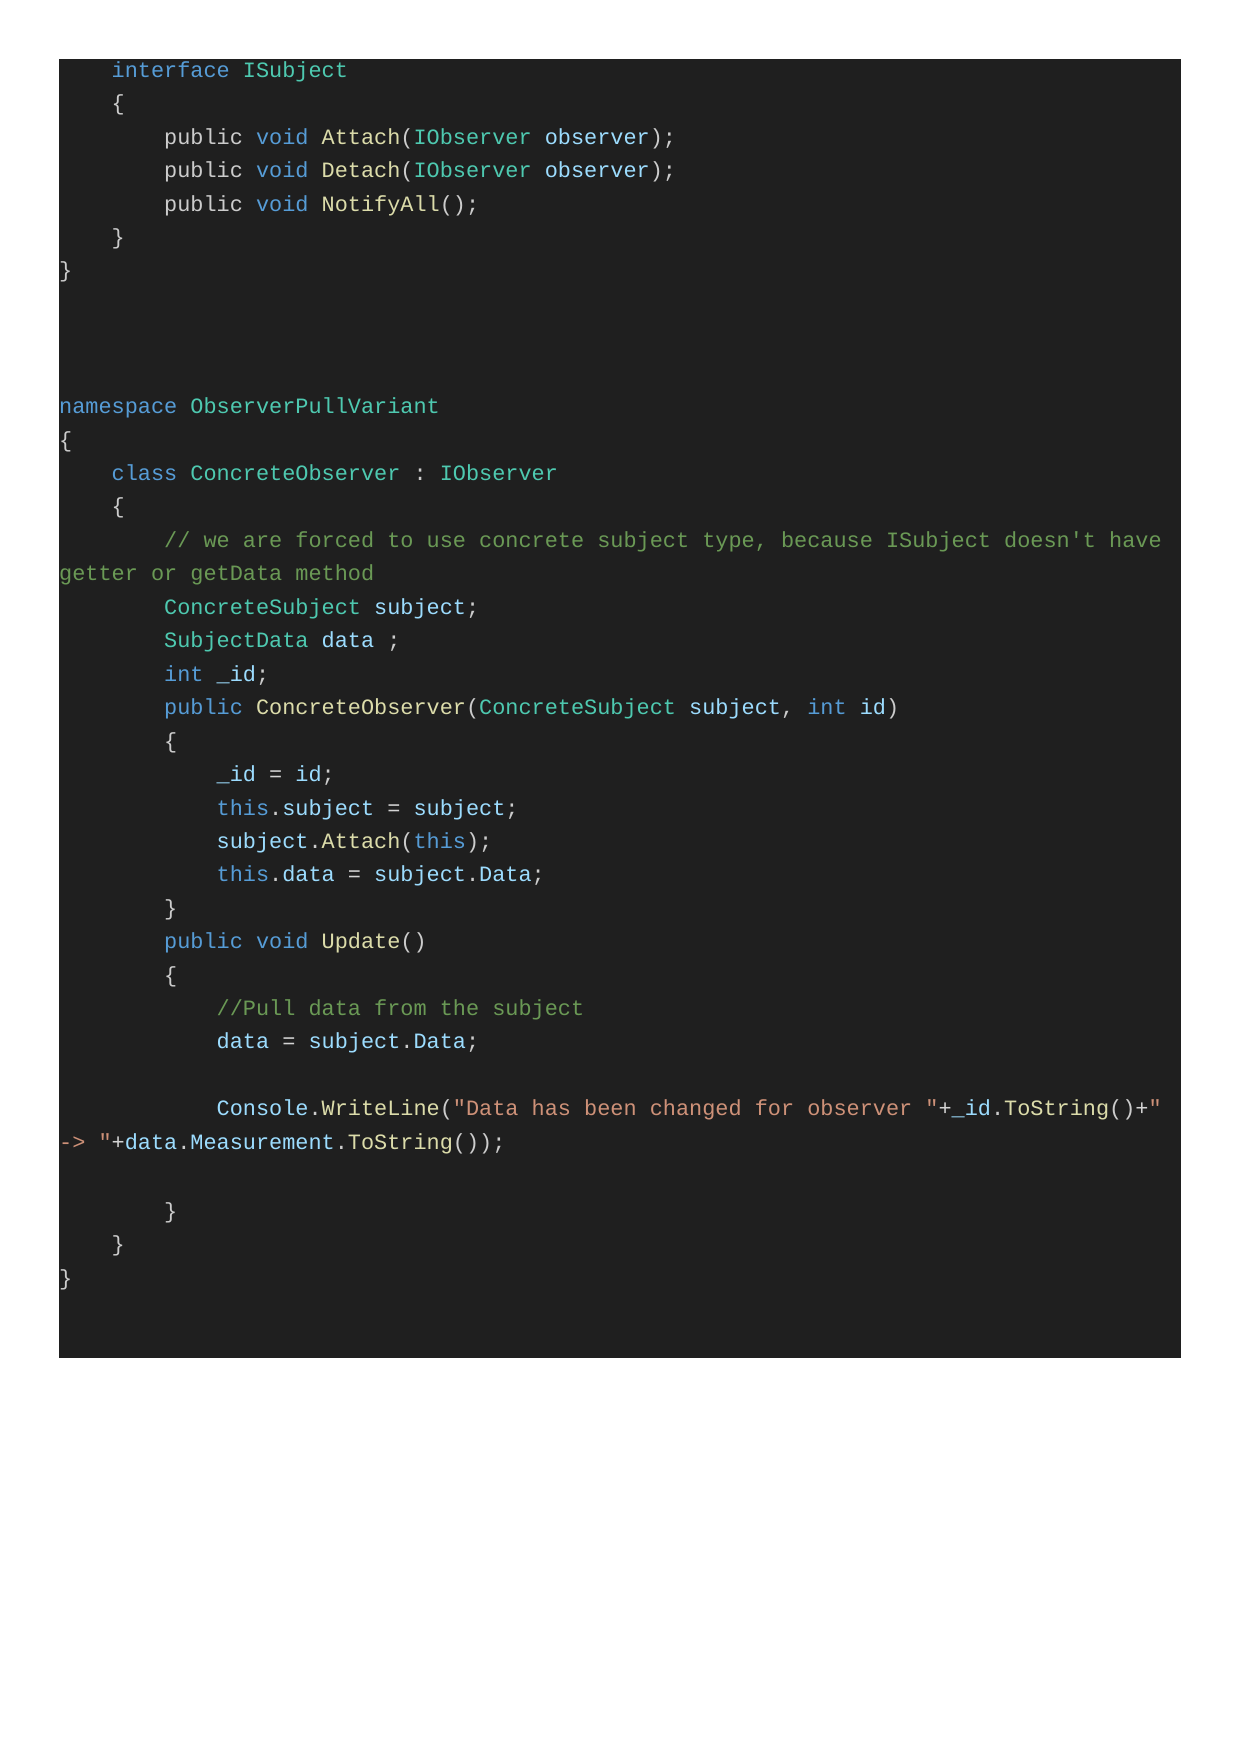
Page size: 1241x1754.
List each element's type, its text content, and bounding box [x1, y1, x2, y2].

text { [59, 429, 1181, 454]
text { [59, 964, 1181, 989]
text data = subject.Data; [59, 1031, 1181, 1056]
text SubjectData data ; [59, 629, 1181, 654]
text subject.Attach(this); [59, 830, 1181, 855]
text { [59, 730, 1181, 754]
text public void Update() [59, 930, 1181, 955]
text namespace ObserverPullVariant [59, 395, 1181, 420]
text _id = id; [59, 763, 1181, 788]
text } [59, 1233, 1181, 1258]
text int _id; [59, 663, 1181, 688]
text ConcreteSubject subject; [59, 596, 1181, 621]
text } [59, 1200, 1181, 1225]
text this.subject = subject; [59, 797, 1181, 821]
text } [59, 1267, 1181, 1292]
text public void Detach(IObserver observer); [59, 159, 1181, 184]
text public void Attach(IObserver observer); [59, 126, 1181, 151]
text } [59, 226, 1181, 251]
text // we are forced to use concrete subject type, because ISubject doesn't have getter or getData method [59, 529, 1181, 587]
text //Pull data from the subject [59, 997, 1181, 1022]
text this.data = subject.Data; [59, 863, 1181, 888]
text class ConcreteObserver : IObserver [59, 462, 1181, 487]
text public void NotifyAll(); [59, 193, 1181, 217]
text { [59, 496, 1181, 521]
text } [59, 259, 1181, 284]
text Console.WriteLine("Data has been changed for observer "+_id.ToString()+" -> "+data.Measurement.ToString()); [59, 1098, 1181, 1156]
text { [59, 92, 1181, 117]
text interface ISubject [59, 59, 1181, 84]
text public ConcreteObserver(ConcreteSubject subject, int id) [59, 696, 1181, 721]
text } [59, 897, 1181, 922]
